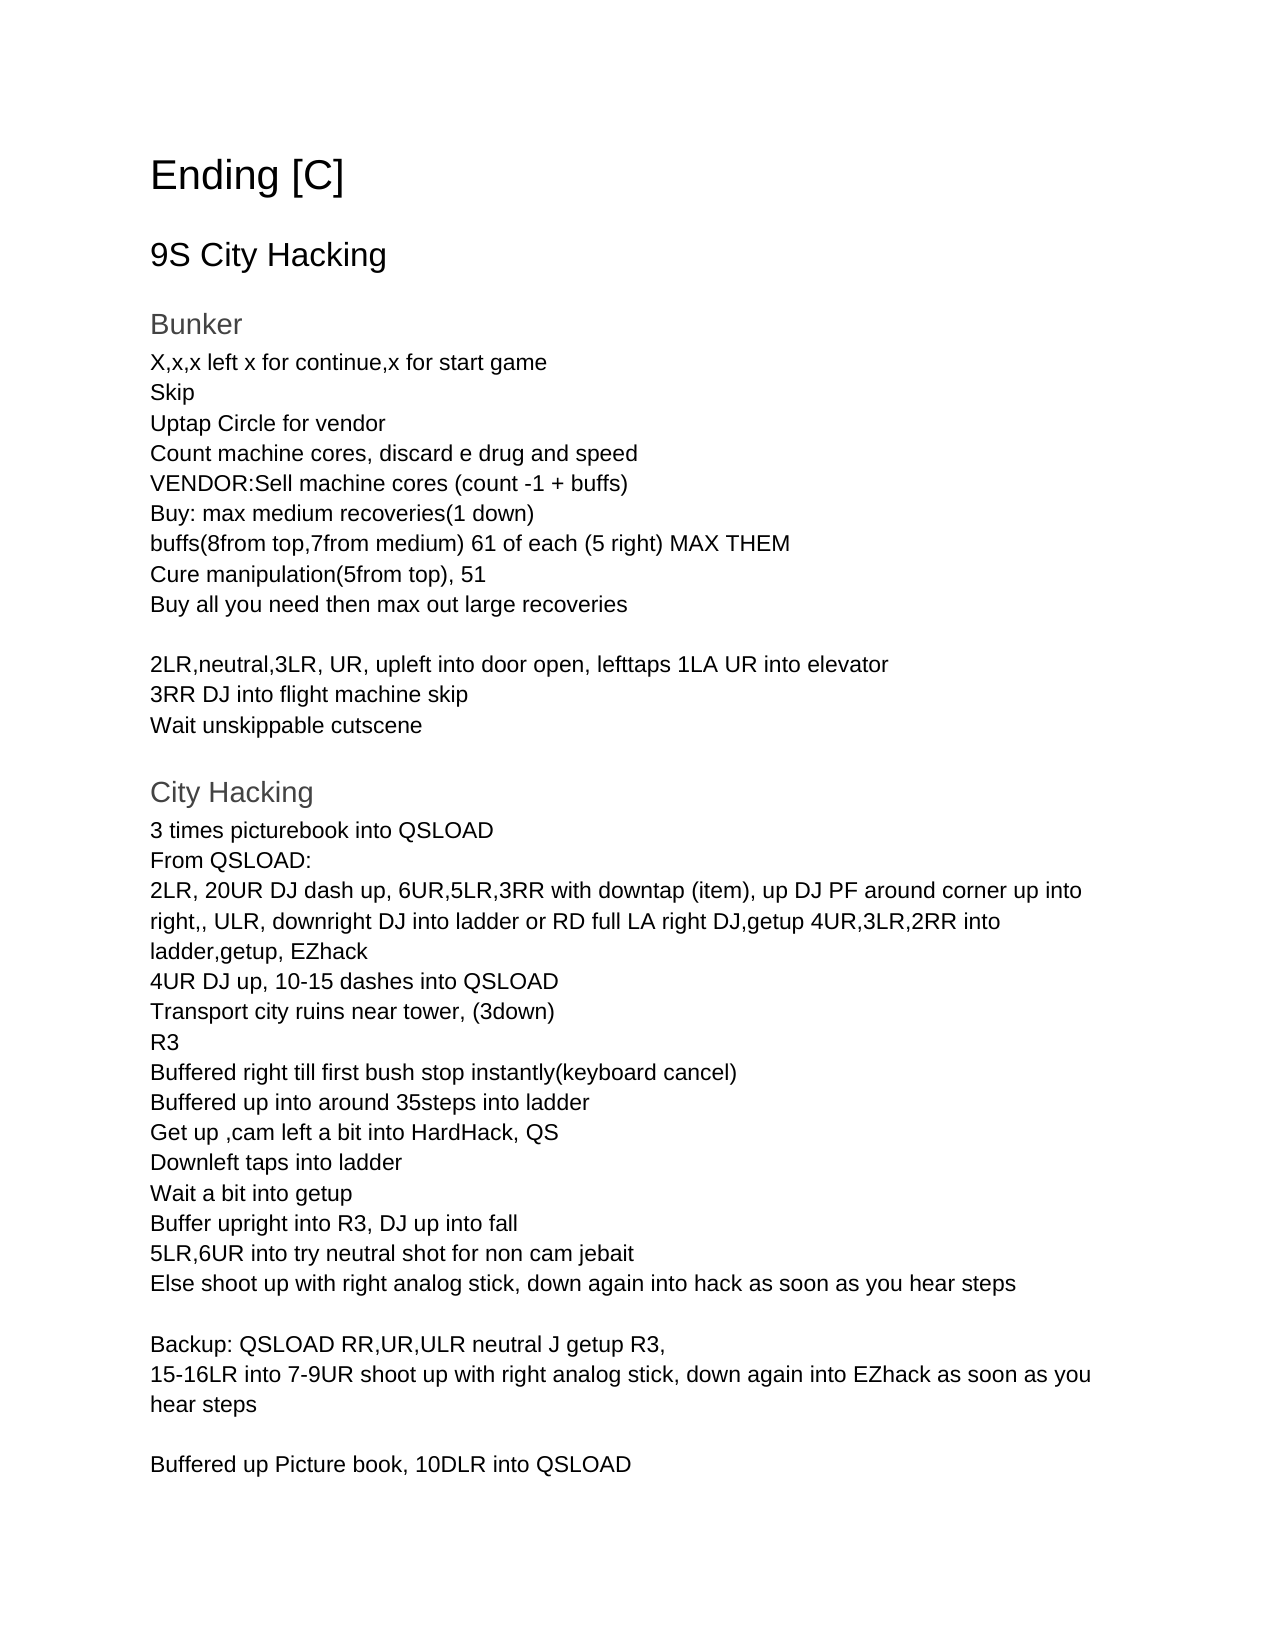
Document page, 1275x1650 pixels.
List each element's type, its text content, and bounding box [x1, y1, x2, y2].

subtitle Ending [C] [150, 150, 1125, 198]
text From QSLOAD: [150, 847, 1125, 873]
text VENDOR:Sell machine cores (count -1 + buffs) [150, 470, 1125, 496]
text Buffered right till first bush stop instantly(keyboard cancel) [150, 1059, 1125, 1085]
text Buffered up into around 35steps into ladder [150, 1089, 1125, 1115]
text Else shoot up with right analog stick, down again into hack as soon as you hear steps [150, 1270, 1125, 1296]
text Cure manipulation(5from top), 51 [150, 561, 1125, 587]
text Buy: max medium recoveries(1 down) [150, 500, 1125, 526]
text Downleft taps into ladder [150, 1149, 1125, 1176]
text 15-16LR into 7-9UR shoot up with right analog stick, down again into EZhack as soon as you hear steps [150, 1361, 1125, 1417]
text Uptap Circle for vendor [150, 409, 1125, 436]
text Count machine cores, discard e drug and speed [150, 440, 1125, 466]
subtitle 9S City Hacking [150, 235, 1125, 274]
text 3RR DJ into flight machine skip [150, 681, 1125, 708]
text 4UR DJ up, 10-15 dashes into QSLOAD [150, 968, 1125, 994]
text Buffer upright into R3, DJ up into fall [150, 1210, 1125, 1236]
text 2LR, 20UR DJ dash up, 6UR,5LR,3RR with downtap (item), up DJ PF around corner up into right,, ULR, downright DJ into ladder or RD full LA right DJ,getup 4UR,3LR,2RR into ladder,getup, EZhack [150, 877, 1125, 964]
text R3 [150, 1028, 1125, 1055]
text buffs(8from top,7from medium) 61 of each (5 right) MAX THEM [150, 530, 1125, 557]
text Buffered up Picture book, 10DLR into QSLOAD [150, 1451, 1125, 1478]
subtitle Bunker [150, 307, 1125, 341]
text Wait unskippable cutscene [150, 712, 1125, 738]
text 5LR,6UR into try neutral shot for non cam jebait [150, 1240, 1125, 1266]
text 2LR,neutral,3LR, UR, upleft into door open, lefttaps 1LA UR into elevator [150, 651, 1125, 677]
text Skip [150, 379, 1125, 406]
text X,x,x left x for continue,x for start game [150, 349, 1125, 375]
text Get up ,cam left a bit into HardHack, QS [150, 1119, 1125, 1145]
text Buy all you need then max out large recoveries [150, 591, 1125, 617]
text Transport city ruins near tower, (3down) [150, 998, 1125, 1024]
text Backup: QSLOAD RR,UR,ULR neutral J getup R3, [150, 1331, 1125, 1357]
text Wait a bit into getup [150, 1179, 1125, 1206]
text 3 times picturebook into QSLOAD [150, 817, 1125, 843]
subtitle City Hacking [150, 775, 1125, 809]
